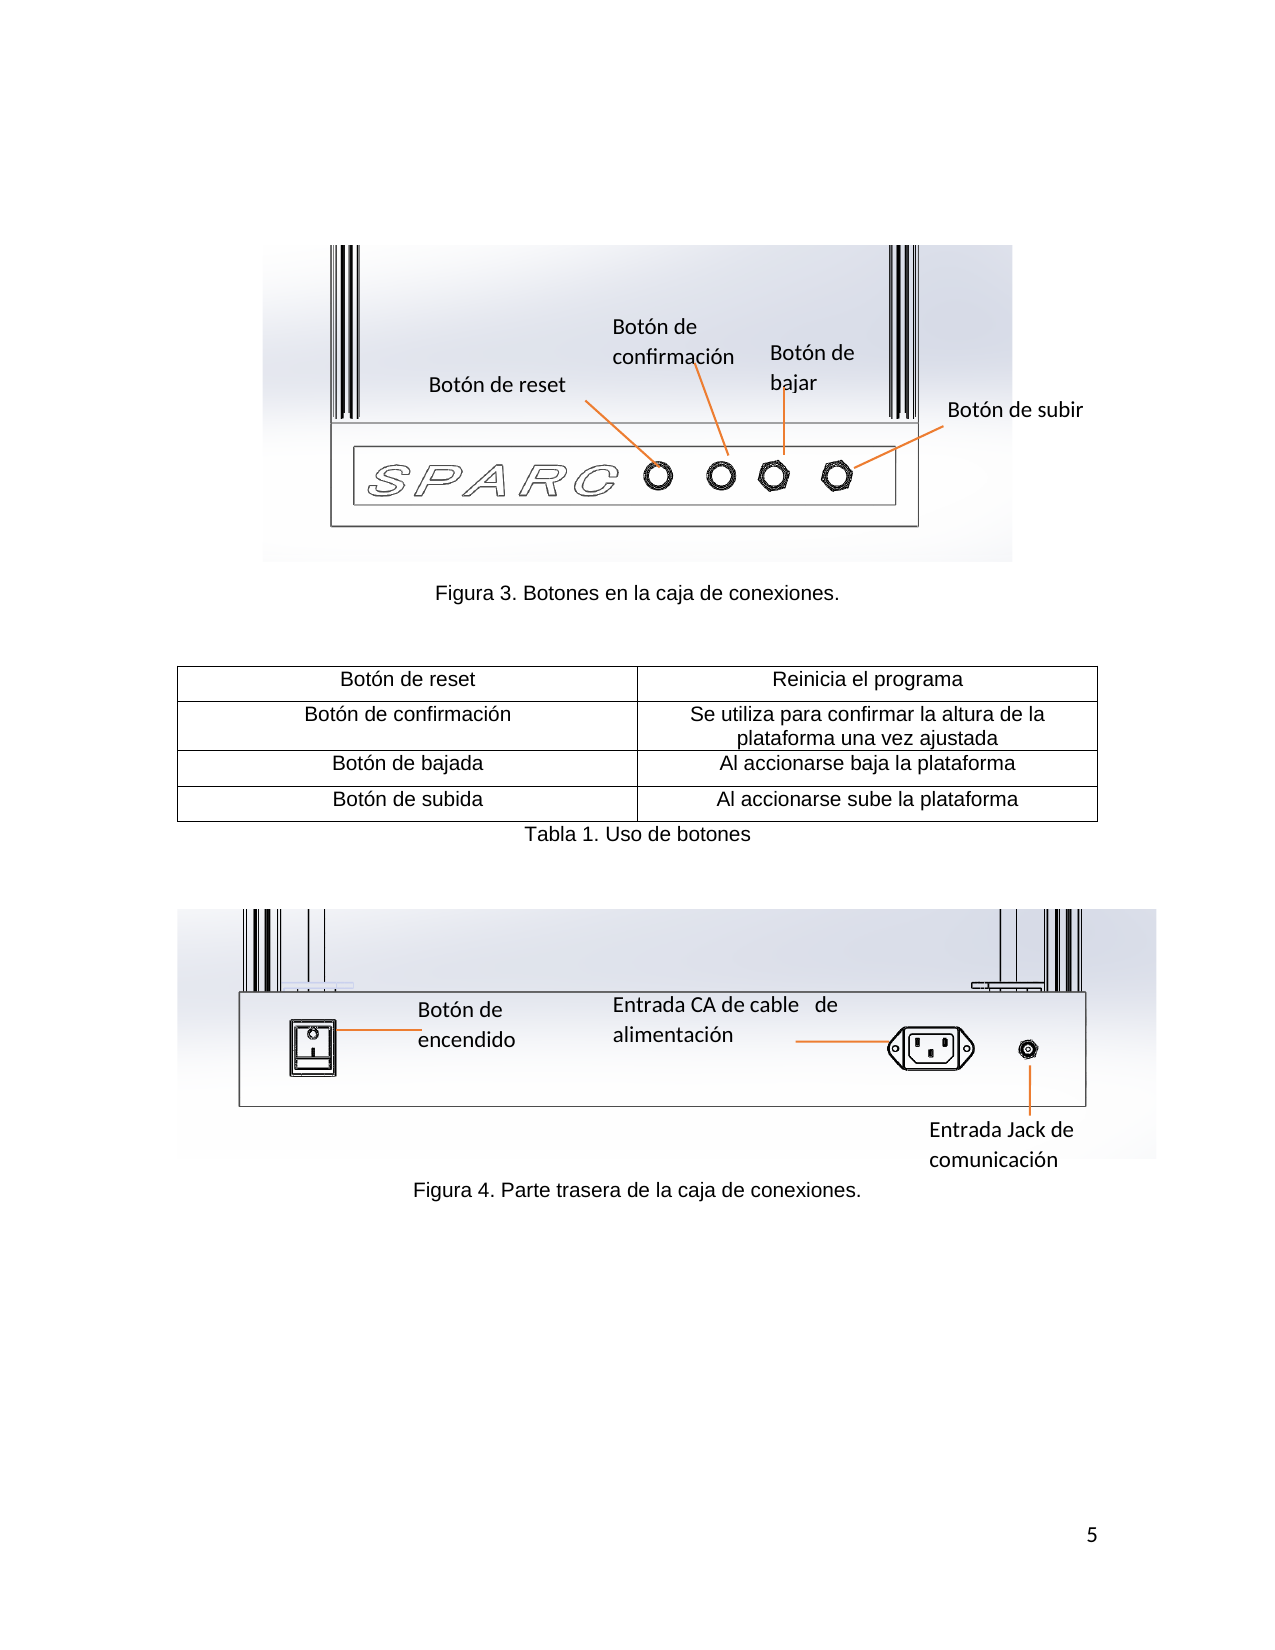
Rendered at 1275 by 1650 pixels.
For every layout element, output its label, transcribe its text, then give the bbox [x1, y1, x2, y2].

table_header Reinicia el programa [638, 667, 1097, 701]
table_cell Botón de confirmación [178, 702, 637, 750]
table_cell Se utiliza para confirmar la altura de la plataforma una vez ajustada [638, 702, 1097, 750]
table_header Botón de reset [178, 667, 637, 701]
text Figura 3. Botones en la caja de conexiones. [177, 581, 1098, 604]
picture [177, 909, 1157, 1159]
text Figura 4. Parte trasera de la caja de conexiones. [177, 1178, 1098, 1202]
table_cell Al accionarse baja la plataforma [638, 751, 1097, 786]
picture [262, 245, 1013, 562]
table_cell Botón de bajada [178, 751, 637, 786]
table_cell Al accionarse sube la plataforma [638, 787, 1097, 821]
text Tabla 1. Uso de botones [177, 822, 1098, 846]
table_cell Botón de subida [178, 787, 637, 821]
